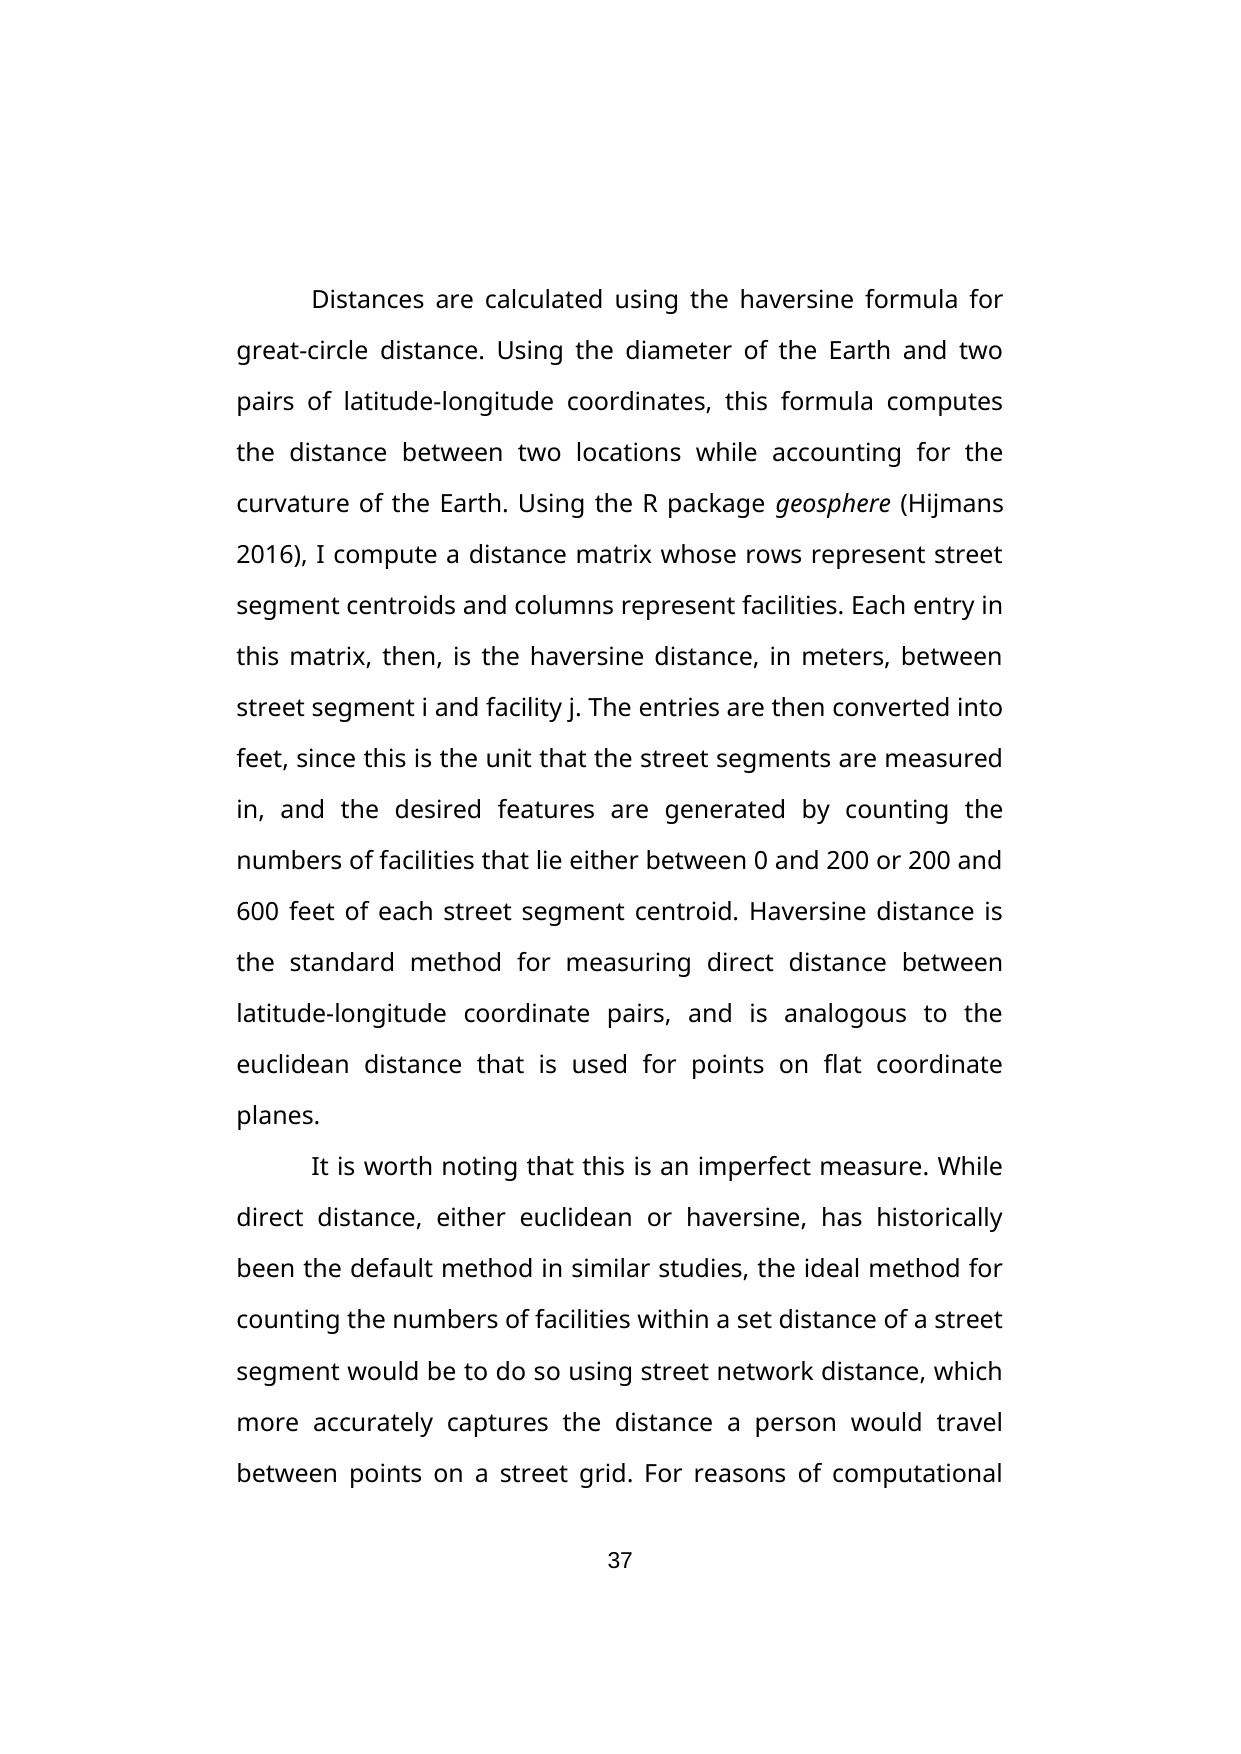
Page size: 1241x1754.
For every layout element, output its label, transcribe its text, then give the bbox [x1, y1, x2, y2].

text Distances are calculated using the haversine formula for great-circle distance. Using the diameter of the Earth and two pairs of latitude-longitude coordinates, this formula computes the distance between two locations while accounting for the curvature of the Earth. Using the R package geosphere (Hijmans 2016), I compute a distance matrix whose rows represent street segment centroids and columns represent facilities. Each entry in this matrix, then, is the haversine distance, in meters, between street segment i and facility j. The entries are then converted into feet, since this is the unit that the street segments are measured in, and the desired features are generated by counting the numbers of facilities that lie either between 0 and 200 or 200 and 600 feet of each street segment centroid. Haversine distance is the standard method for measuring direct distance between latitude-longitude coordinate pairs, and is analogous to the euclidean distance that is used for points on flat coordinate planes. [236, 281, 1004, 1132]
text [236, 1149, 1004, 1489]
